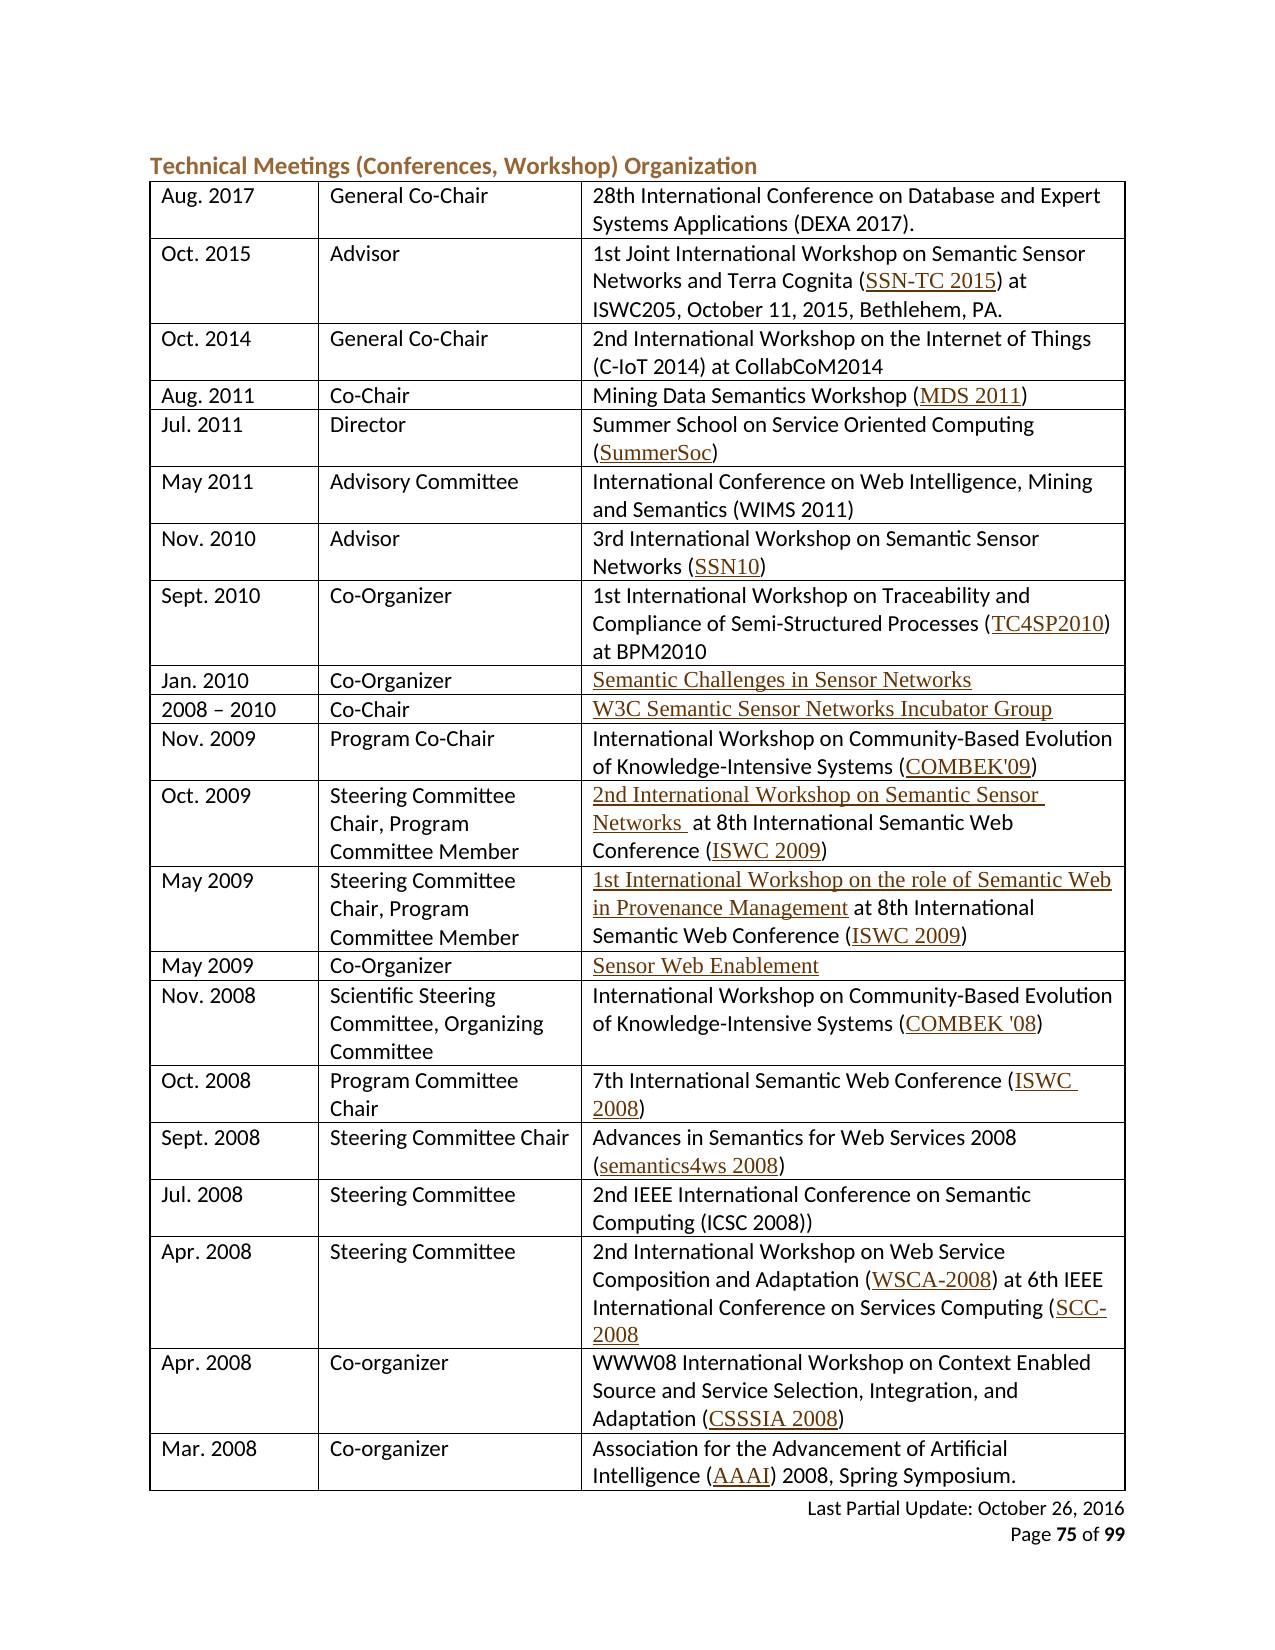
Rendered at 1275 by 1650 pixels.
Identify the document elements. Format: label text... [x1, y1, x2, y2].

table_cell General Co-Chair [319, 324, 581, 380]
table_cell Program Committee Chair [319, 1066, 581, 1122]
table_cell Association for the Advancement of Artificial Intelligence (AAAI) 2008, Spring Symposium. [582, 1434, 1124, 1490]
table_cell Sensor Web Enablement [582, 952, 1124, 980]
table_cell Semantic Challenges in Sensor Networks [582, 666, 1124, 694]
table_cell Mar. 2008 [151, 1434, 318, 1490]
table_cell 2nd International Workshop on Semantic Sensor Networks at 8th International Semantic Web Conference (ISWC 2009) [582, 781, 1124, 866]
table_cell Director [319, 410, 581, 466]
table_cell Sept. 2010 [151, 581, 318, 665]
table_cell Aug. 2011 [151, 381, 318, 409]
table_cell 7th International Semantic Web Conference (ISWC 2008) [582, 1066, 1124, 1122]
table_cell Steering Committee [319, 1180, 581, 1236]
table_cell Advisory Committee [319, 467, 581, 523]
table_cell Apr. 2008 [151, 1237, 318, 1347]
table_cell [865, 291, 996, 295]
table_cell Co-organizer [319, 1349, 581, 1433]
table_cell Advisor [319, 239, 581, 323]
table_cell W3C Semantic Sensor Networks Incubator Group [582, 695, 1124, 723]
table_cell 2nd International Workshop on the Internet of Things (C-IoT 2014) at CollabCoM2014 [582, 324, 1124, 380]
table_cell Sept. 2008 [151, 1123, 318, 1179]
table_cell May 2011 [151, 467, 318, 523]
table_cell Apr. 2008 [151, 1349, 318, 1433]
table_cell 2nd International Workshop on Web Service Composition and Adaptation (WSCA-2008) at 6th IEEE International Conference on Services Computing (SCC-2008 [582, 1237, 1124, 1347]
table_header General Co-Chair [319, 182, 581, 238]
table_cell Steering Committee [319, 1237, 581, 1347]
table_cell Co-organizer [319, 1434, 581, 1490]
table_cell Advisor [319, 524, 581, 580]
table_cell 2008 – 2010 [151, 695, 318, 723]
table_cell Mining Data Semantics Workshop (MDS 2011) [582, 381, 1124, 409]
table_cell Nov. 2008 [151, 981, 318, 1065]
table_cell Co-Chair [319, 381, 581, 409]
table_cell Co-Organizer [319, 666, 581, 694]
table_cell Program Co-Chair [319, 724, 581, 780]
table_cell Steering Committee Chair, Program Committee Member [319, 867, 581, 951]
table_cell Steering Committee Chair [319, 1123, 581, 1179]
table_cell Nov. 2009 [151, 724, 318, 780]
table_cell Oct. 2014 [151, 324, 318, 380]
table_cell Co-Organizer [319, 952, 581, 980]
subtitle Technical Meetings (Conferences, Workshop) Organization [150, 150, 1125, 181]
table_cell 1st Joint International Workshop on Semantic Sensor Networks and Terra Cognita (SSN-TC 2015) at ISWC205, October 11, 2015, Bethlehem, PA. [1003, 239, 1124, 323]
table_cell 1st International Workshop on Traceability and Compliance of Semi-Structured Processes (TC4SP2010) at BPM2010 [582, 581, 1124, 665]
table_cell 3rd International Workshop on Semantic Sensor Networks (SSN10) [582, 524, 1124, 580]
table_cell 1st International Workshop on the role of Semantic Web in Provenance Management at 8th International Semantic Web Conference (ISWC 2009) [582, 867, 1124, 951]
table_cell Advances in Semantics for Web Services 2008 (semantics4ws 2008) [582, 1123, 1124, 1179]
table_cell International Workshop on Community-Based Evolution of Knowledge-Intensive Systems (COMBEK '08) [582, 981, 1124, 1065]
table_cell May 2009 [151, 867, 318, 951]
table_cell Scientific Steering Committee, Organizing Committee [319, 981, 581, 1065]
table_header Aug. 2017 [151, 182, 318, 238]
table_cell Jul. 2008 [151, 1180, 318, 1236]
table_cell WWW08 International Workshop on Context Enabled Source and Service Selection, Integration, and Adaptation (CSSSIA 2008) [582, 1349, 1124, 1433]
table_cell Nov. 2010 [151, 524, 318, 580]
table_cell International Conference on Web Intelligence, Mining and Semantics (WIMS 2011) [582, 467, 1124, 523]
table_cell Jan. 2010 [151, 666, 318, 694]
table_cell May 2009 [151, 952, 318, 980]
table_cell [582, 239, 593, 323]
table_cell Co-Organizer [319, 581, 581, 665]
table_cell Summer School on Service Oriented Computing (SummerSoc) [582, 410, 1124, 466]
table_cell Oct. 2015 [151, 239, 318, 323]
table_cell International Workshop on Community-Based Evolution of Knowledge-Intensive Systems (COMBEK'09) [582, 724, 1124, 780]
table_cell Co-Chair [319, 695, 581, 723]
table_cell Jul. 2011 [151, 410, 318, 466]
table_header 28th International Conference on Database and Expert Systems Applications (DEXA 2017). [582, 182, 1124, 238]
table_cell Steering Committee Chair, Program Committee Member [319, 781, 581, 866]
table_cell Oct. 2008 [151, 1066, 318, 1122]
table_cell Oct. 2009 [151, 781, 318, 866]
table_cell 2nd IEEE International Conference on Semantic Computing (ICSC 2008)) [582, 1180, 1124, 1236]
